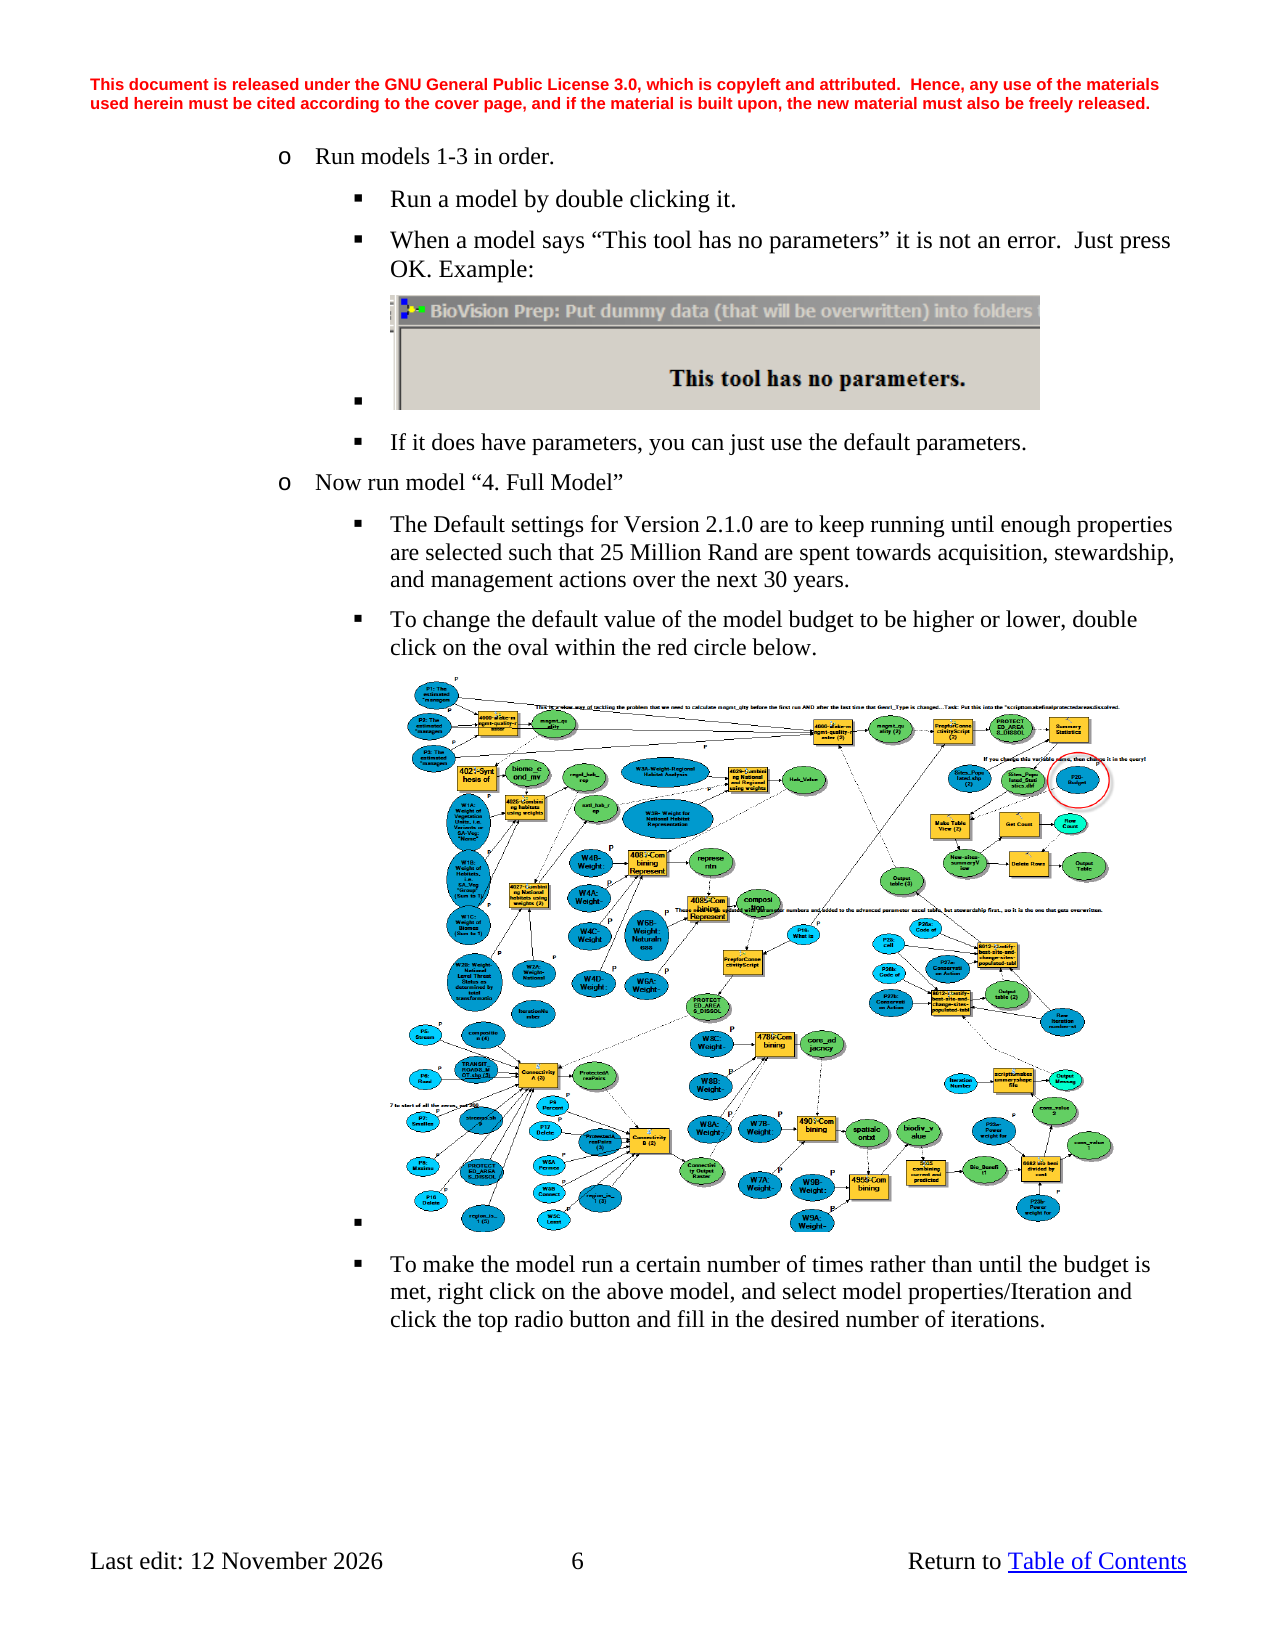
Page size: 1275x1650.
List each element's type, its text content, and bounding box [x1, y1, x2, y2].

list Run models 1-3 in order. [277, 142, 1185, 172]
list To make the model run a certain number of times rather than until the budget is met, right click on the above model, and select model properties/Iteration and click the top radio button and fill in the desired number of iterations. [352, 1250, 1185, 1333]
list Run a model by double clicking it. [352, 184, 1185, 213]
list If it does have parameters, you can just use the default parameters. [352, 428, 1185, 456]
list The Default settings for Version 2.1.0 are to keep running until enough properties are selected such that 25 Million Rand are spent towards acquisition, stewardship, and management actions over the next 30 years. [352, 510, 1185, 593]
picture [390, 295, 1040, 410]
list When a model says “This tool has no parameters” it is not an error. Just press OK. Example: [352, 225, 1185, 283]
picture [390, 673, 1151, 1232]
list Now run model “4. Full Model” [277, 468, 1185, 498]
list To change the default value of the model budget to be higher or lower, double click on the oval within the red circle below. [352, 605, 1185, 661]
